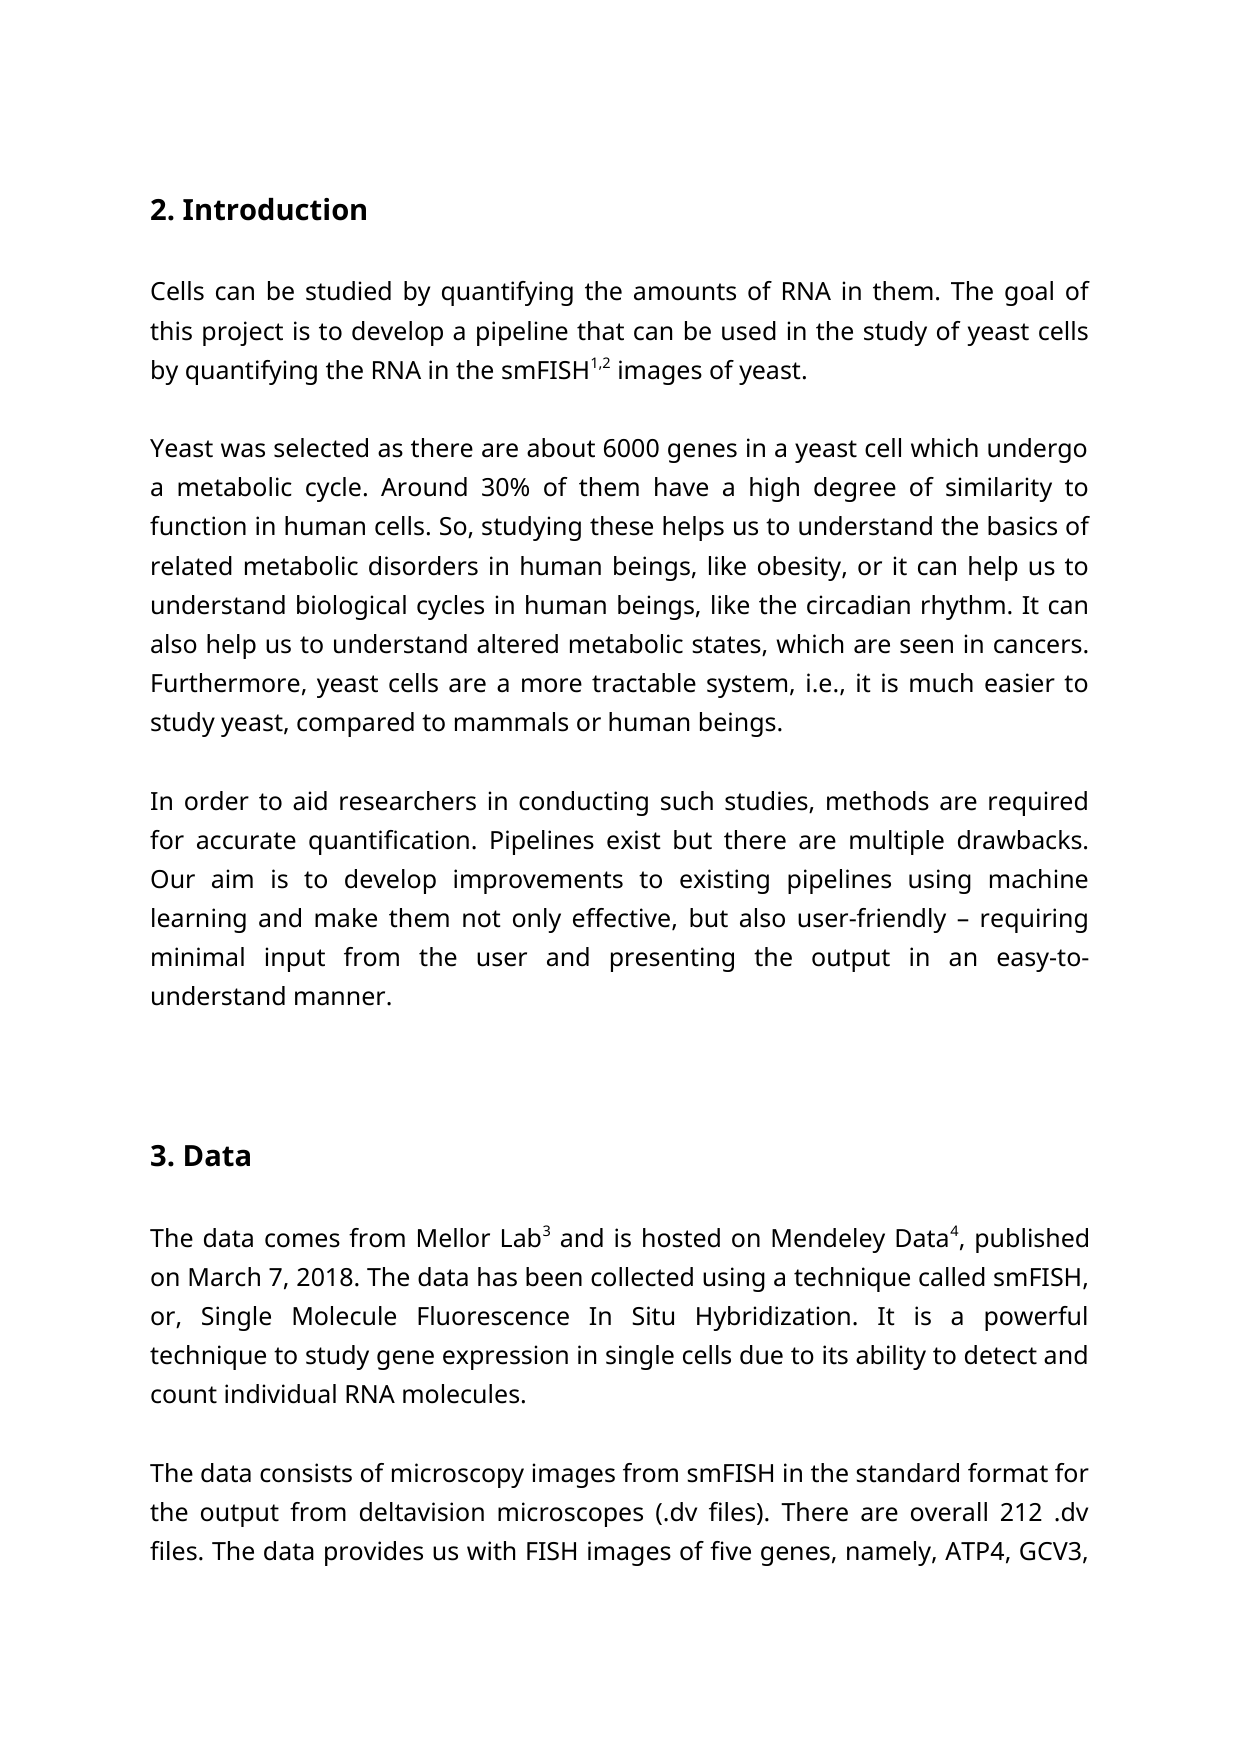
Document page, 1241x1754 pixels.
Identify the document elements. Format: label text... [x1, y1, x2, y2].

text 3. Data [150, 1136, 1090, 1175]
text In order to aid researchers in conducting such studies, methods are required for accurate quantification. Pipelines exist but there are multiple drawbacks. Our aim is to develop improvements to existing pipelines using machine learning and make them not only effective, but also user-friendly – requiring minimal input from the user and presenting the output in an easy-to-understand manner. [150, 783, 1090, 1013]
text 2. Introduction [150, 189, 1090, 229]
text Cells can be studied by quantifying the amounts of RNA in them. The goal of this project is to develop a pipeline that can be used in the study of yeast cells by quantifying the RNA in the smFISH1,2 images of yeast. [150, 274, 1090, 386]
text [150, 1455, 1090, 1568]
text Yeast was selected as there are about 6000 genes in a yeast cell which undergo a metabolic cycle. Around 30% of them have a high degree of similarity to function in human cells. So, studying these helps us to understand the basics of related metabolic disorders in human beings, like obesity, or it can help us to understand biological cycles in human beings, like the circadian rhythm. It can also help us to understand altered metabolic states, which are seen in cancers. Furthermore, yeast cells are a more tractable system, i.e., it is much easier to study yeast, compared to mammals or human beings. [150, 431, 1090, 739]
text The data comes from Mellor Lab3 and is hosted on Mendeley Data4, published on March 7, 2018. The data has been collected using a technique called smFISH, or, Single Molecule Fluorescence In Situ Hybridization. It is a powerful technique to study gene expression in single cells due to its ability to detect and count individual RNA molecules. [150, 1220, 1090, 1411]
